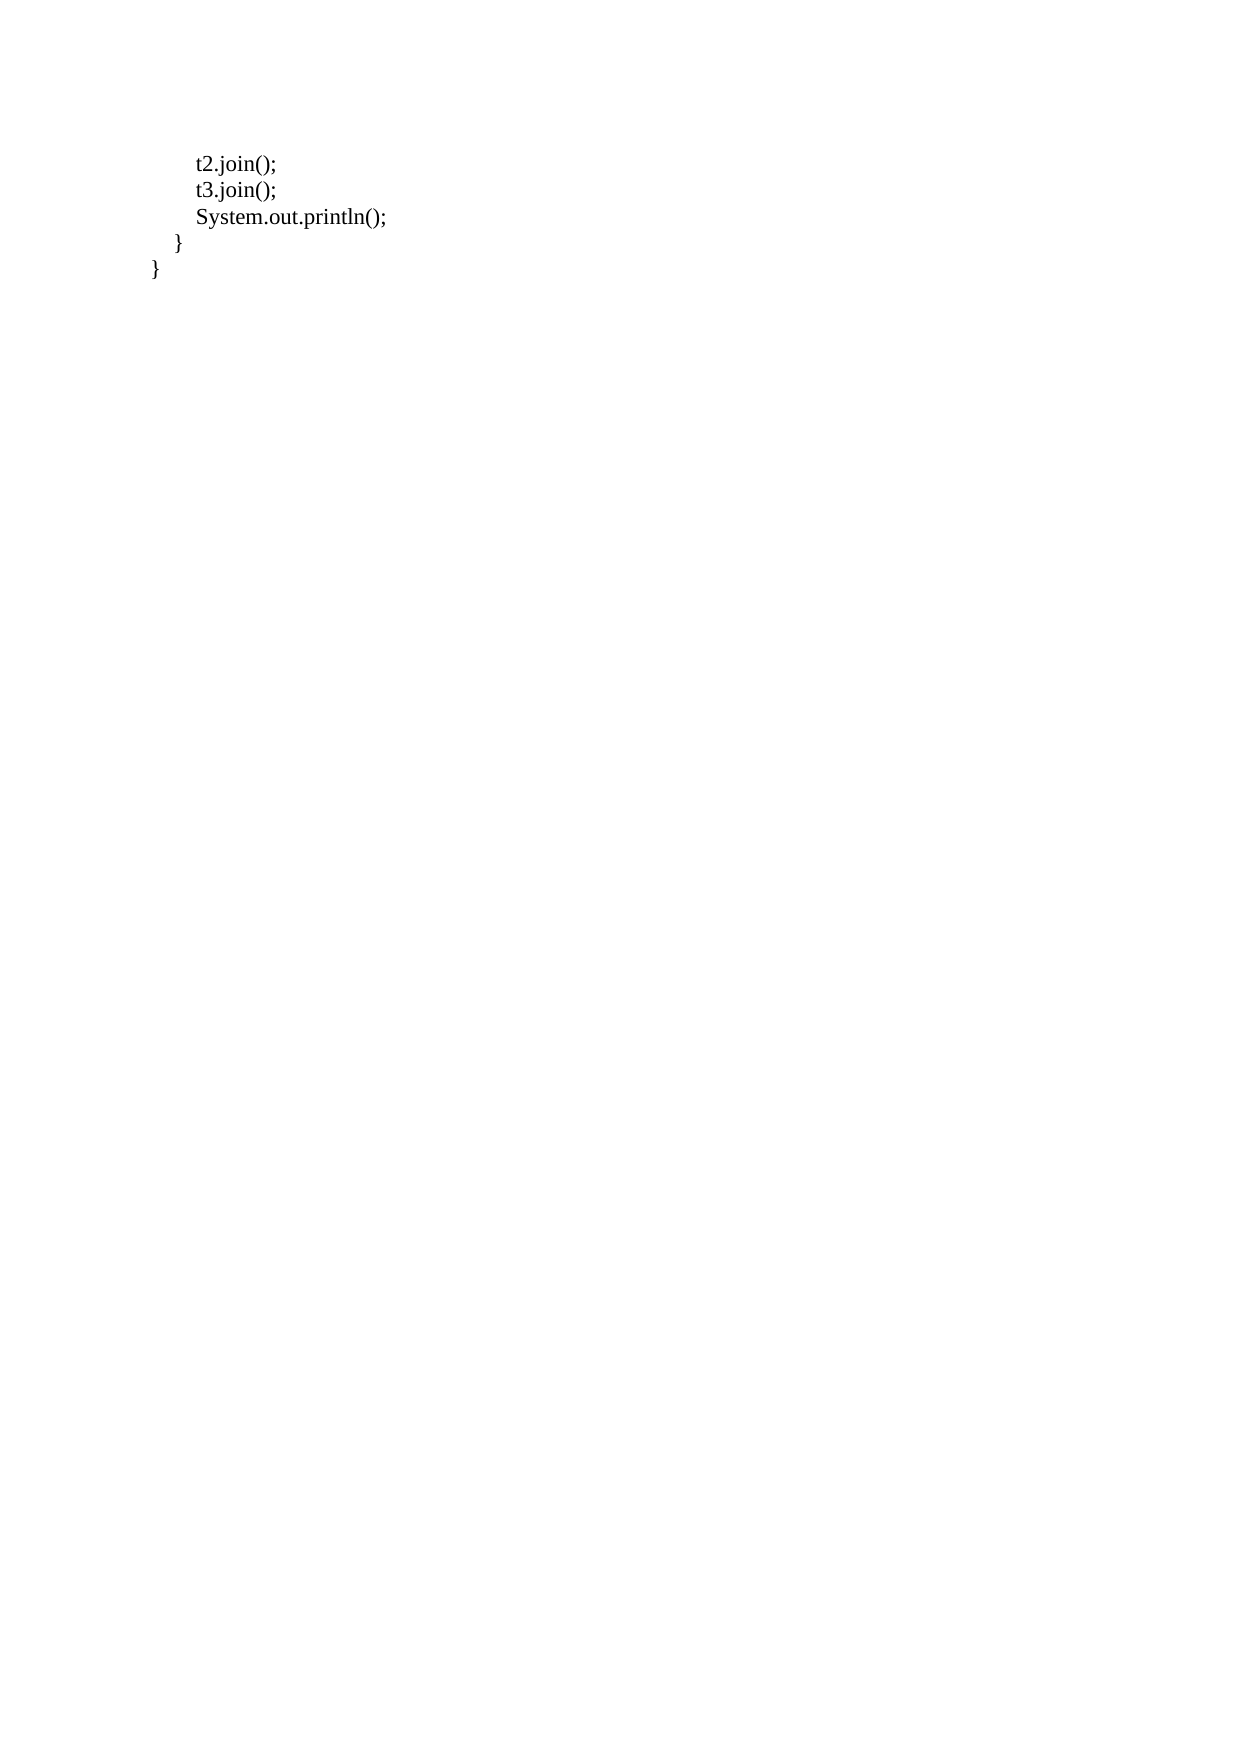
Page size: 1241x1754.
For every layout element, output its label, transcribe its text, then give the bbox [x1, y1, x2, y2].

text t3.join(); [150, 176, 1090, 203]
text t2.join(); [150, 150, 1090, 176]
text } [150, 229, 1090, 255]
text System.out.println(); [150, 203, 1090, 229]
text } [150, 255, 1090, 282]
